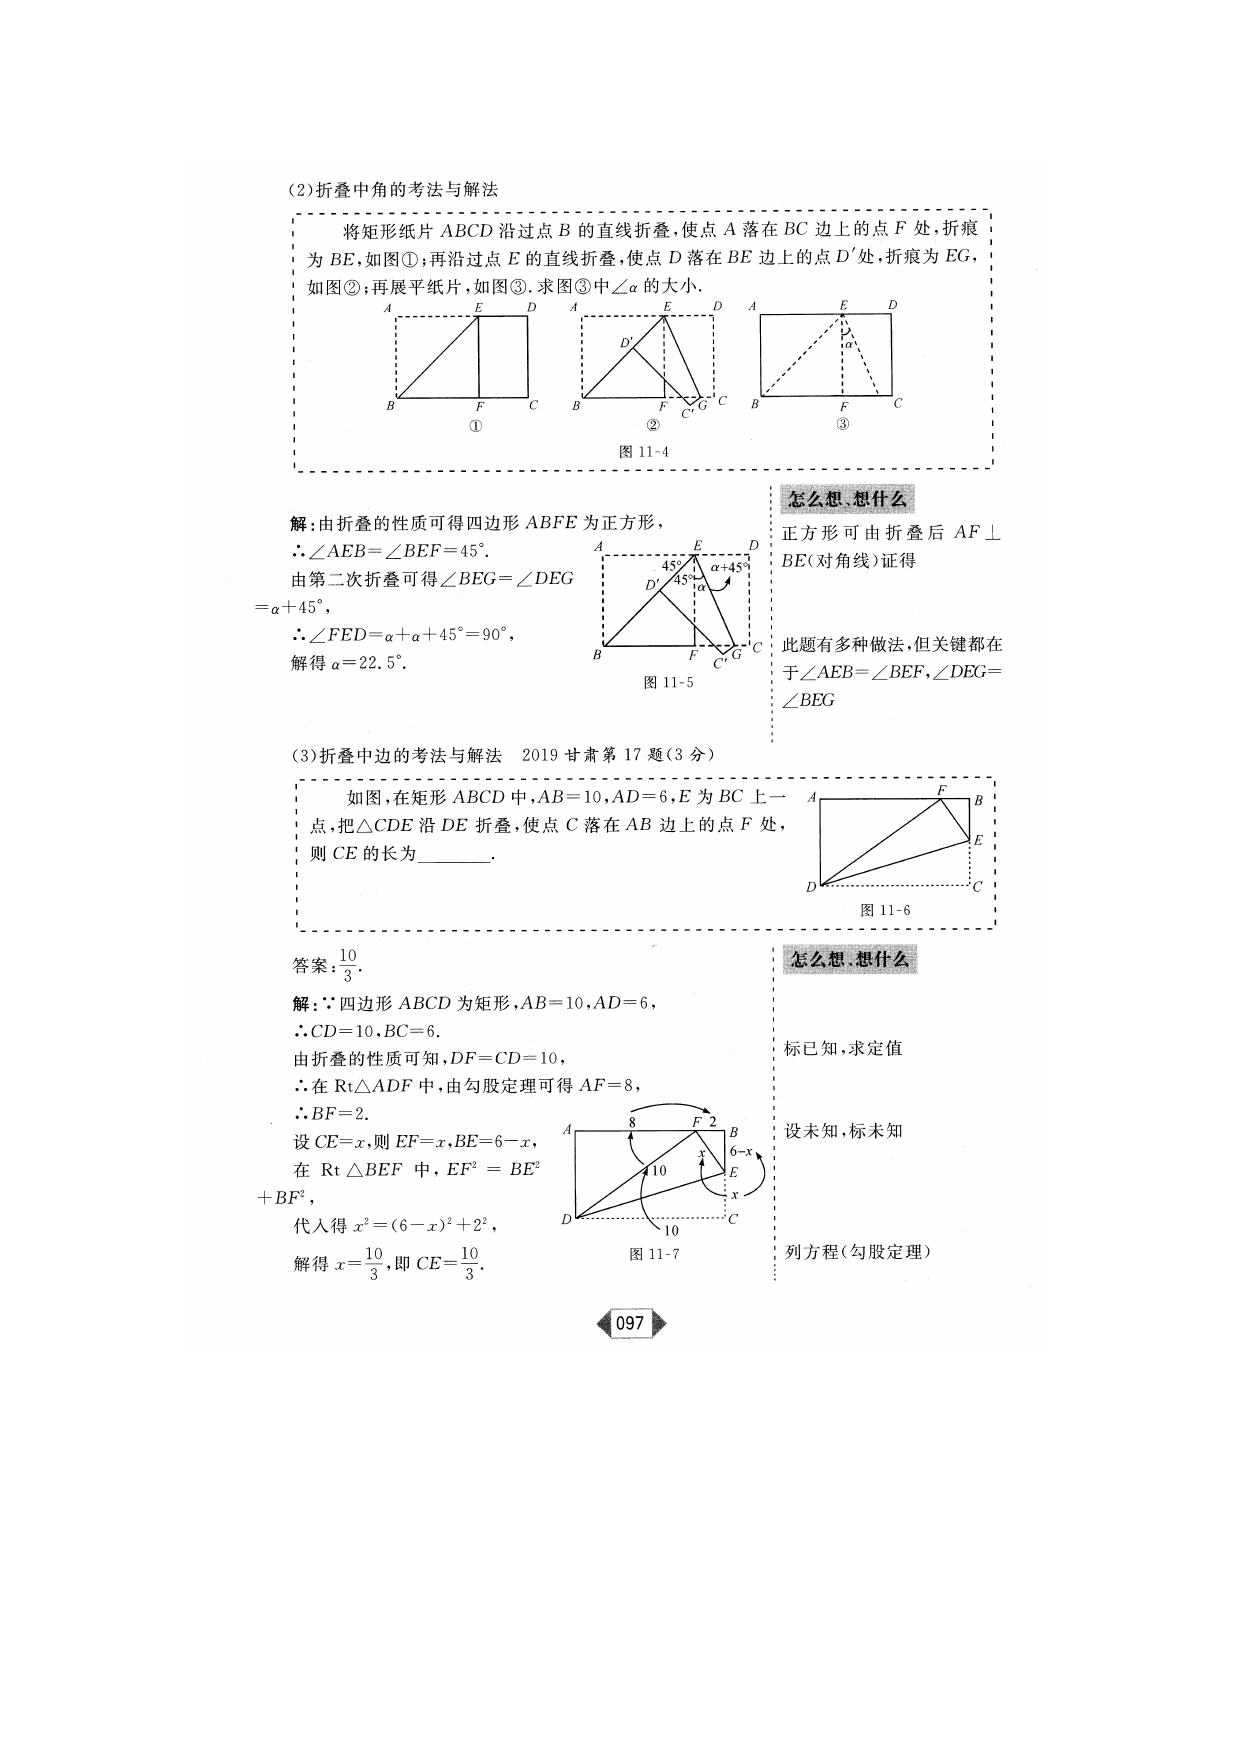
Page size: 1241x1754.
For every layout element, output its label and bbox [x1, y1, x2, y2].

picture [187, 162, 1048, 1352]
